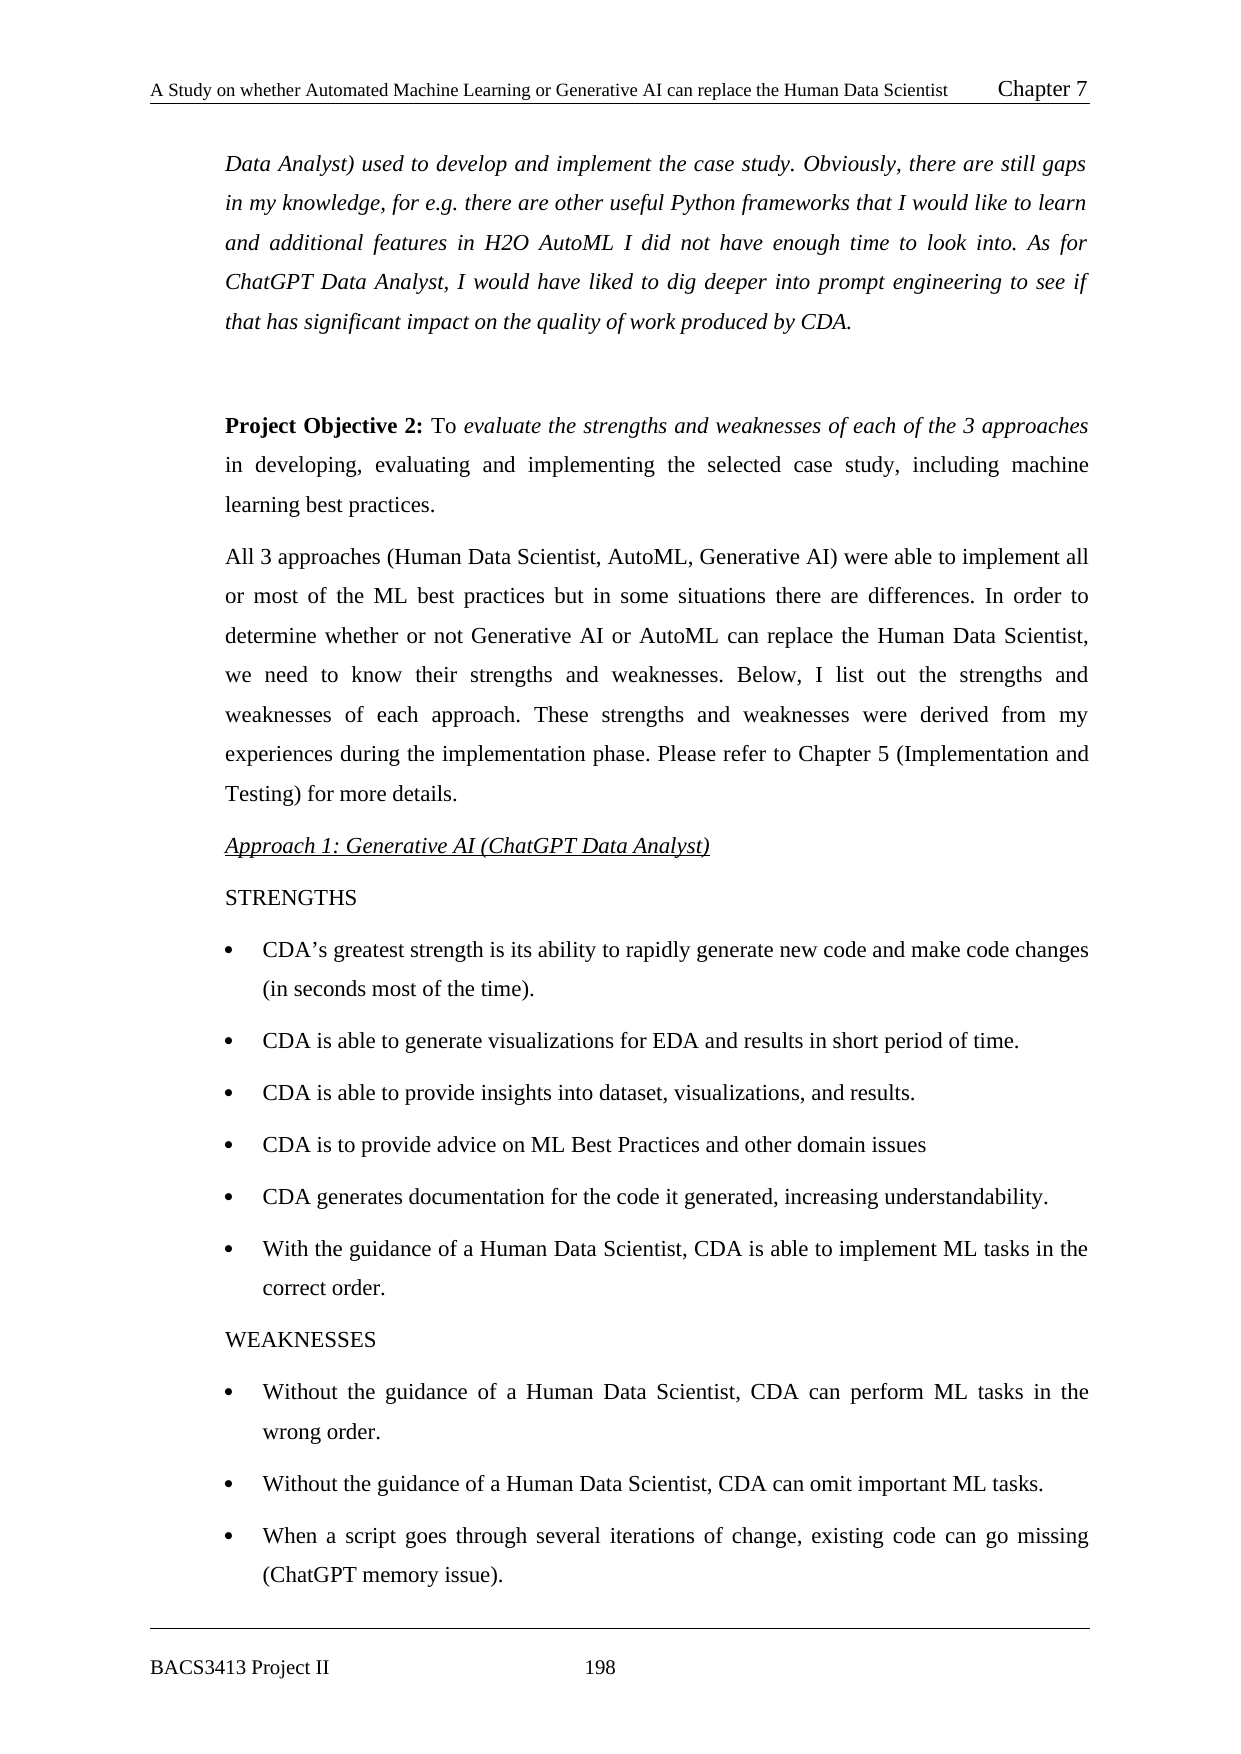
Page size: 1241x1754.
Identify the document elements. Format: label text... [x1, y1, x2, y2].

list CDA is to provide advice on ML Best Practices and other domain issues [225, 1131, 1090, 1157]
text Approach 1: Generative AI (ChatGPT Data Analyst) [225, 832, 1090, 858]
text WEAKNESSES [225, 1326, 1090, 1353]
text All 3 approaches (Human Data Scientist, AutoML, Generative AI) were able to implement all or most of the ML best practices but in some situations there are differences. In order to determine whether or not Generative AI or AutoML can replace the Human Data Scientist, we need to know their strengths and weaknesses. Below, I list out the strengths and weaknesses of each approach. These strengths and weaknesses were derived from my experiences during the implementation phase. Please refer to Chapter 5 (Implementation and Testing) for more details. [225, 543, 1090, 806]
list CDA generates documentation for the code it generated, increasing understandability. [225, 1183, 1090, 1209]
list When a script goes through several iterations of change, existing code can go missing (ChatGPT memory issue). [225, 1522, 1090, 1588]
text Project Objective 2: To evaluate the strengths and weaknesses of each of the 3 approaches in developing, evaluating and implementing the selected case study, including machine learning best practices. [225, 412, 1090, 517]
list Without the guidance of a Human Data Scientist, CDA can omit important ML tasks. [225, 1470, 1090, 1496]
text STRENGTHS [225, 884, 1090, 910]
list With the guidance of a Human Data Scientist, CDA is able to implement ML tasks in the correct order. [225, 1235, 1090, 1301]
list CDA’s greatest strength is its ability to rapidly generate new code and make code changes (in seconds most of the time). [225, 936, 1090, 1001]
list Without the guidance of a Human Data Scientist, CDA can perform ML tasks in the wrong order. [225, 1378, 1090, 1444]
list CDA is able to provide insights into dataset, visualizations, and results. [225, 1079, 1090, 1105]
list CDA is able to generate visualizations for EDA and results in short period of time. [225, 1027, 1090, 1053]
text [225, 150, 1090, 334]
